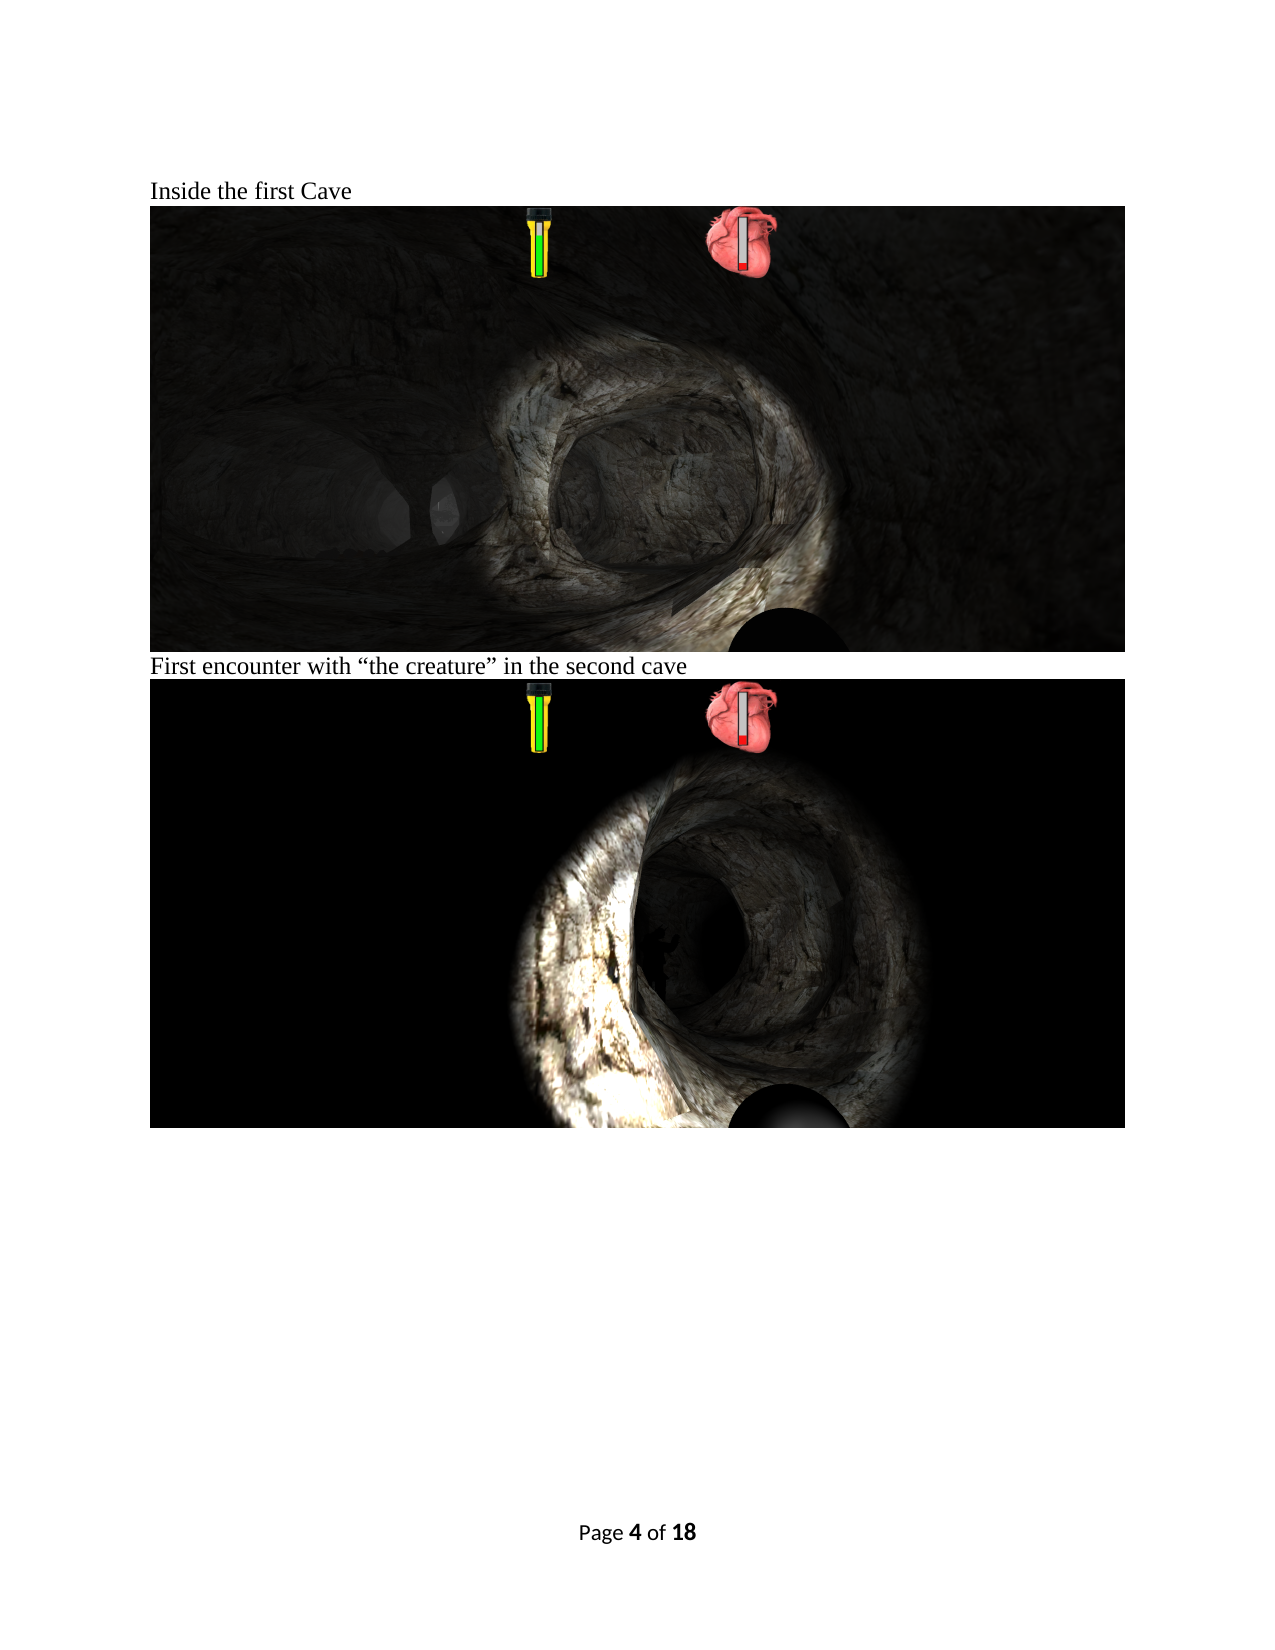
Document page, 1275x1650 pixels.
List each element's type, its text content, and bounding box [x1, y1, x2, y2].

text Inside the first Cave [150, 176, 1125, 205]
picture [150, 679, 1125, 1128]
picture [150, 205, 1125, 652]
text First encounter with “the creature” in the second cave [150, 652, 1125, 679]
